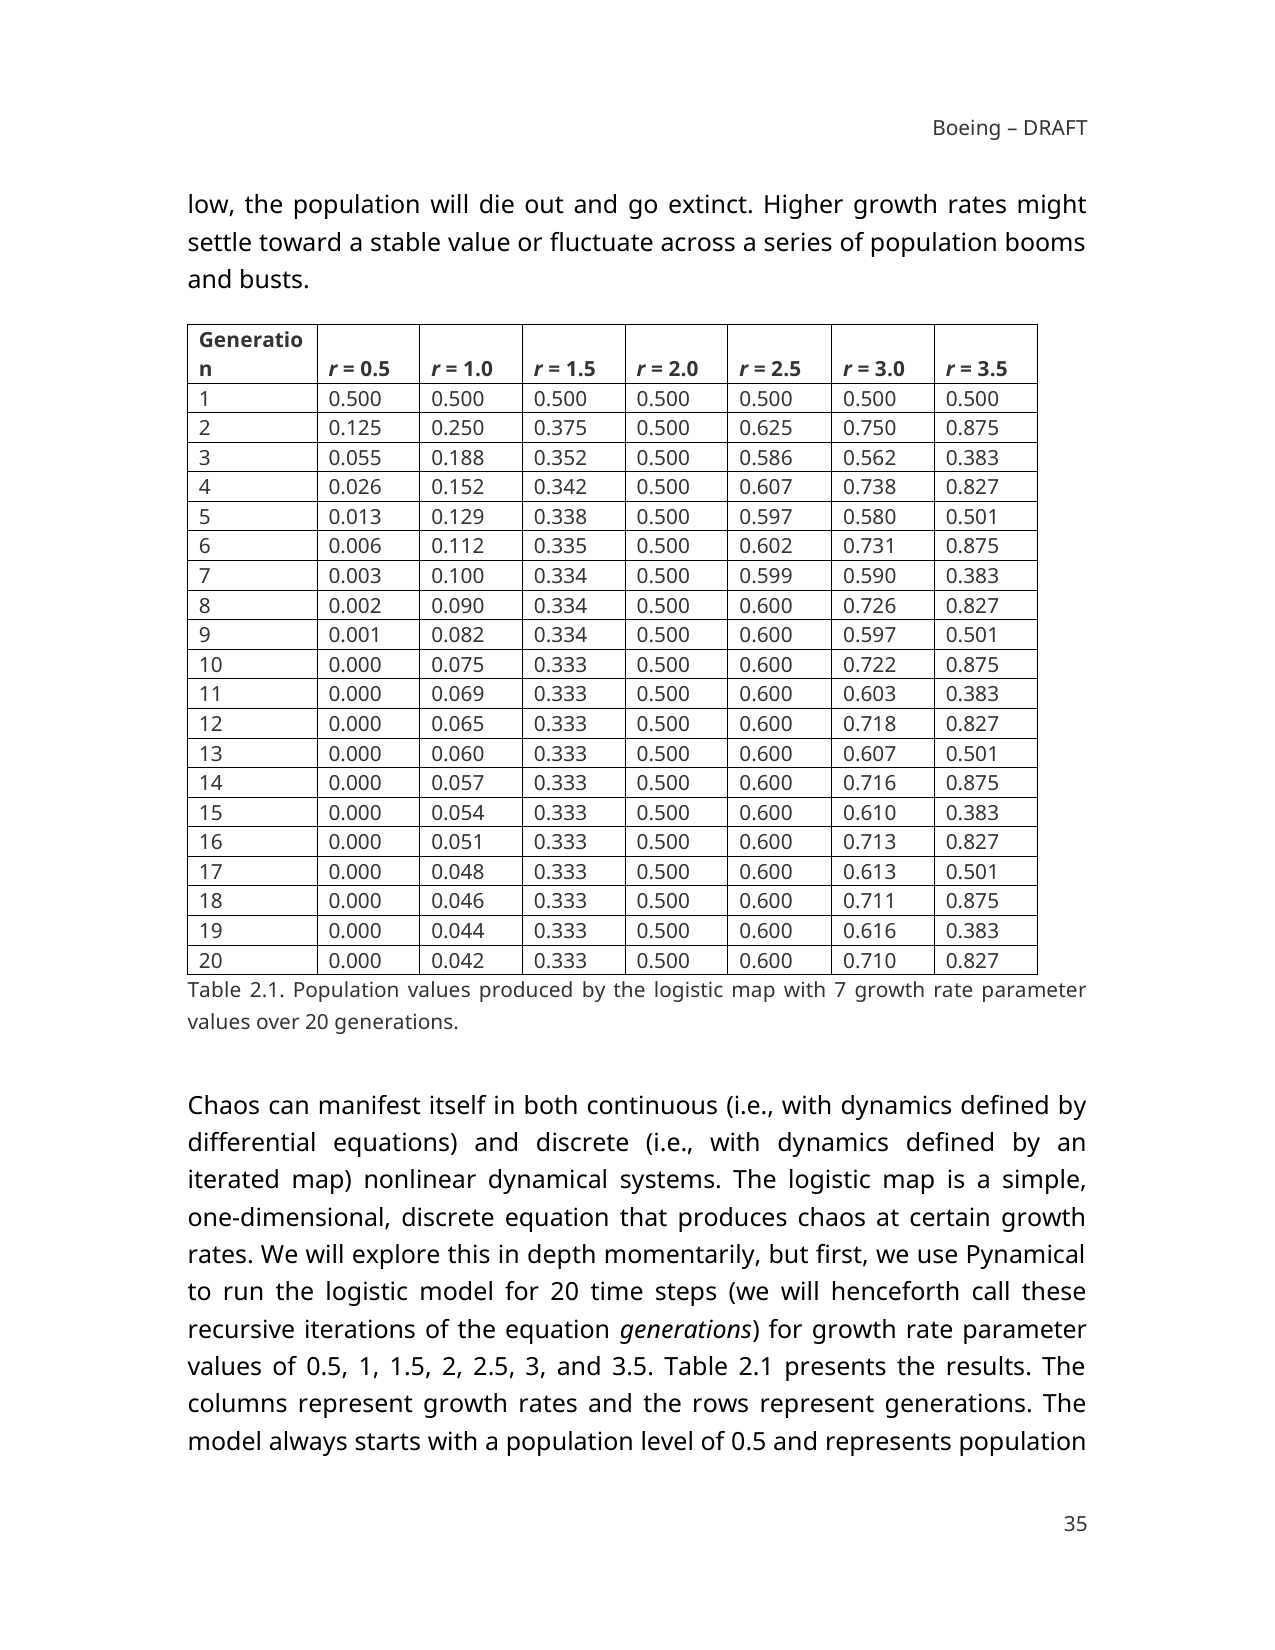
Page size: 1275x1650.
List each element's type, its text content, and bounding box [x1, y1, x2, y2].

table_cell 0.875 [935, 650, 1037, 678]
table_cell 0.069 [420, 679, 522, 708]
table_cell 0.875 [935, 413, 1037, 442]
table_cell 0.500 [626, 886, 727, 915]
table_cell 0.500 [626, 739, 727, 767]
table_cell 0.055 [318, 443, 419, 471]
table_cell 0.718 [832, 709, 934, 737]
table_cell 0.500 [523, 384, 625, 412]
table_cell 0.500 [626, 857, 727, 885]
table_header r = 1.5 [523, 325, 625, 382]
table_cell 0.333 [523, 827, 625, 856]
table_cell 0.188 [420, 443, 522, 471]
table_cell 0.375 [523, 413, 625, 442]
table_cell 0.500 [832, 384, 934, 412]
table_cell 8 [188, 591, 317, 619]
table_cell 0.590 [832, 561, 934, 589]
table_cell 0.731 [832, 531, 934, 560]
table_cell 0.333 [523, 946, 625, 974]
table_cell 0.082 [420, 620, 522, 649]
table_cell 0.600 [728, 946, 831, 974]
table_cell 0.875 [935, 531, 1037, 560]
table_cell 0.586 [728, 443, 831, 471]
table_cell 0.600 [728, 709, 831, 737]
table_header r = 2.5 [728, 325, 831, 382]
table_cell 0.500 [626, 916, 727, 944]
table_cell 0.500 [626, 502, 727, 530]
table_cell 0.090 [420, 591, 522, 619]
table_header r = 3.5 [935, 325, 1037, 382]
table_cell 0.600 [728, 798, 831, 826]
table_cell 0.383 [935, 798, 1037, 826]
table_header Generation [188, 325, 317, 382]
table_cell 0.613 [832, 857, 934, 885]
table_cell 0.333 [523, 798, 625, 826]
table_cell 0.500 [318, 384, 419, 412]
table_cell 9 [188, 620, 317, 649]
table_cell 0.501 [935, 857, 1037, 885]
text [187, 187, 1087, 296]
table_cell 0.500 [626, 443, 727, 471]
table_cell 0.500 [626, 709, 727, 737]
table_cell 0.597 [728, 502, 831, 530]
table_cell 0.383 [935, 916, 1037, 944]
table_cell 0.600 [728, 827, 831, 856]
table_cell 0.026 [318, 472, 419, 501]
table_cell 0.333 [523, 916, 625, 944]
table_cell 0.500 [626, 561, 727, 589]
table_cell 0.500 [626, 591, 727, 619]
table_cell 0.600 [728, 857, 831, 885]
table_cell 4 [188, 472, 317, 501]
table_cell 13 [188, 739, 317, 767]
table_cell 0.600 [728, 620, 831, 649]
table_cell 0.001 [318, 620, 419, 649]
table_cell 0.501 [935, 502, 1037, 530]
table_cell 0.625 [728, 413, 831, 442]
table_cell 0.000 [318, 827, 419, 856]
table_cell 0.334 [523, 591, 625, 619]
table_cell 0.602 [728, 531, 831, 560]
table_cell 0.607 [728, 472, 831, 501]
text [187, 1088, 1087, 1457]
table_cell 0.054 [420, 798, 522, 826]
table_cell 0.500 [728, 384, 831, 412]
table_cell 11 [188, 679, 317, 708]
table_cell 0.827 [935, 827, 1037, 856]
table_cell 0.501 [935, 739, 1037, 767]
table_cell 0.500 [626, 472, 727, 501]
table_cell 0.060 [420, 739, 522, 767]
table_cell 0.562 [832, 443, 934, 471]
table_cell 0.046 [420, 886, 522, 915]
table_cell 0.383 [935, 443, 1037, 471]
table_cell 0.603 [832, 679, 934, 708]
table_cell 0.827 [935, 709, 1037, 737]
table_cell 3 [188, 443, 317, 471]
table_cell 0.600 [728, 650, 831, 678]
table_cell 0.500 [626, 650, 727, 678]
table_cell 0.333 [523, 650, 625, 678]
table_cell 0.710 [832, 946, 934, 974]
table_cell 0.600 [728, 886, 831, 915]
table_header r = 2.0 [626, 325, 727, 382]
table_cell 0.711 [832, 886, 934, 915]
table_cell 0.333 [523, 679, 625, 708]
table_cell 0.065 [420, 709, 522, 737]
table_cell 0.333 [523, 857, 625, 885]
table_cell 0.000 [318, 916, 419, 944]
table_cell 0.726 [832, 591, 934, 619]
table_cell 0.500 [420, 384, 522, 412]
table_cell 0.716 [832, 768, 934, 797]
table_cell 0.006 [318, 531, 419, 560]
table_cell 0.500 [626, 946, 727, 974]
table_cell 0.334 [523, 561, 625, 589]
table_cell 6 [188, 531, 317, 560]
table_cell 0.342 [523, 472, 625, 501]
table_cell 0.500 [626, 827, 727, 856]
table_cell 0.000 [318, 886, 419, 915]
table_cell 0.597 [832, 620, 934, 649]
table_cell 0.002 [318, 591, 419, 619]
table_cell 1 [188, 384, 317, 412]
table_cell 0.827 [935, 946, 1037, 974]
table_cell 2 [188, 413, 317, 442]
table_cell 0.600 [728, 916, 831, 944]
table_cell 17 [188, 857, 317, 885]
table_cell 10 [188, 650, 317, 678]
table_cell 15 [188, 798, 317, 826]
table_cell 0.000 [318, 679, 419, 708]
table_header r = 1.0 [420, 325, 522, 382]
table_cell 0.599 [728, 561, 831, 589]
table_cell 0.500 [935, 384, 1037, 412]
table_cell 0.000 [318, 857, 419, 885]
table_cell 12 [188, 709, 317, 737]
table_cell 0.044 [420, 916, 522, 944]
table_cell 0.713 [832, 827, 934, 856]
table_cell 0.000 [318, 946, 419, 974]
table_cell 0.048 [420, 857, 522, 885]
table_cell 0.738 [832, 472, 934, 501]
table_cell 0.827 [935, 591, 1037, 619]
table_cell 0.000 [318, 739, 419, 767]
table_cell 14 [188, 768, 317, 797]
table_cell 16 [188, 827, 317, 856]
table_cell 0.000 [318, 709, 419, 737]
table_cell 19 [188, 916, 317, 944]
table_cell 0.333 [523, 886, 625, 915]
table_cell 0.013 [318, 502, 419, 530]
table_cell 0.383 [935, 679, 1037, 708]
table_header r = 0.5 [318, 325, 419, 382]
table_cell 0.500 [626, 679, 727, 708]
table_cell 0.600 [728, 591, 831, 619]
table_cell 0.129 [420, 502, 522, 530]
table_cell 0.125 [318, 413, 419, 442]
table_cell 0.600 [728, 739, 831, 767]
table_cell 0.335 [523, 531, 625, 560]
table_cell 0.750 [832, 413, 934, 442]
table_cell 0.333 [523, 739, 625, 767]
table_cell 0.827 [935, 472, 1037, 501]
table_cell 0.500 [626, 413, 727, 442]
table_cell 0.338 [523, 502, 625, 530]
table_cell 0.100 [420, 561, 522, 589]
table_cell 0.875 [935, 768, 1037, 797]
table_cell 0.500 [626, 768, 727, 797]
table_cell 0.607 [832, 739, 934, 767]
table_cell 0.722 [832, 650, 934, 678]
table_cell 0.250 [420, 413, 522, 442]
table_cell 0.000 [318, 650, 419, 678]
table_cell 0.334 [523, 620, 625, 649]
table_cell 0.501 [935, 620, 1037, 649]
table_cell 0.000 [318, 768, 419, 797]
table_cell 0.500 [626, 620, 727, 649]
table_cell 0.616 [832, 916, 934, 944]
text Table 2.1. Population values produced by the logistic map with 7 growth rate parameter values over 20 generations. [187, 975, 1087, 1035]
table_cell 0.057 [420, 768, 522, 797]
table_cell 0.042 [420, 946, 522, 974]
table_cell 5 [188, 502, 317, 530]
table_cell 0.383 [935, 561, 1037, 589]
table_cell 0.333 [523, 709, 625, 737]
table_cell 18 [188, 886, 317, 915]
table_cell 0.352 [523, 443, 625, 471]
table_cell 0.580 [832, 502, 934, 530]
table_cell 0.600 [728, 768, 831, 797]
table_cell 0.500 [626, 531, 727, 560]
table_cell 0.112 [420, 531, 522, 560]
table_cell 0.000 [318, 798, 419, 826]
table_cell 0.051 [420, 827, 522, 856]
table_cell 0.333 [523, 768, 625, 797]
table_cell 0.500 [626, 384, 727, 412]
table_cell 0.600 [728, 679, 831, 708]
table_cell 0.075 [420, 650, 522, 678]
table_cell 0.152 [420, 472, 522, 501]
table_header r = 3.0 [832, 325, 934, 382]
table_cell 0.500 [626, 798, 727, 826]
table_cell 0.003 [318, 561, 419, 589]
table_cell 7 [188, 561, 317, 589]
table_cell 0.610 [832, 798, 934, 826]
table_cell 20 [188, 946, 317, 974]
table_cell 0.875 [935, 886, 1037, 915]
